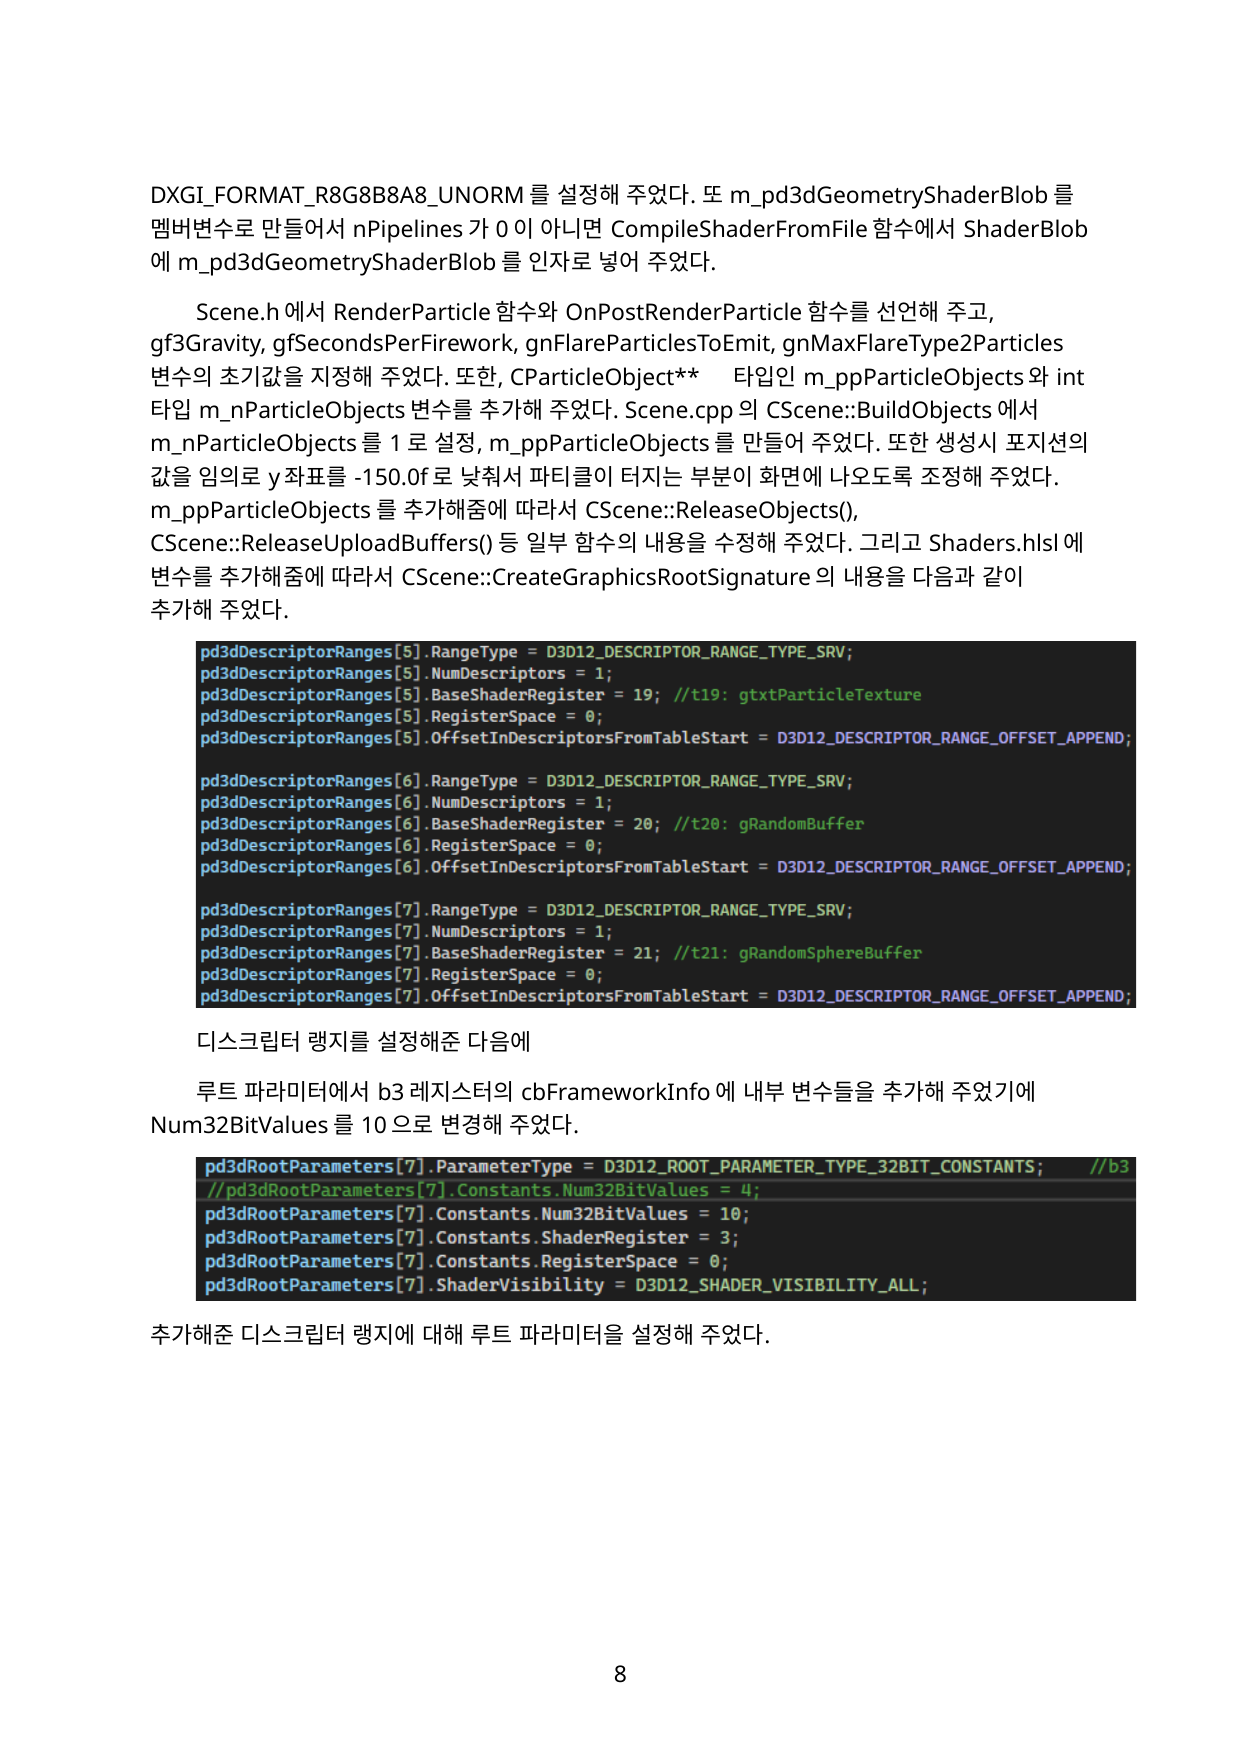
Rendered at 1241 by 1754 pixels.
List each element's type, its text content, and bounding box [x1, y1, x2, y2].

text 디스크립터 랭지를 설정해준 다음에 [150, 1024, 1090, 1057]
picture [195, 1157, 1137, 1301]
text Scene.h에서 RenderParticle함수와 OnPostRenderParticle함수를 선언해 주고, gf3Gravity, gfSecondsPerFirework, gnFlareParticlesToEmit, gnMaxFlareType2Particles 변수의 초기값을 지정해 주었다. 또한, CParticleObject** 타입인 m_ppParticleObjects와 int타입 m_nParticleObjects변수를 추가해 주었다. Scene.cpp의 CScene::BuildObjects에서 m_nParticleObjects를 1로 설정, m_ppParticleObjects를 만들어 주었다. 또한 생성시 포지션의 값을 임의로 y좌표를 -150.0f로 낮춰서 파티클이 터지는 부분이 화면에 나오도록 조정해 주었다. m_ppParticleObjects를 추가해줌에 따라서 CScene::ReleaseObjects(), CScene::ReleaseUploadBuffers() 등 일부 함수의 내용을 수정해 주었다. 그리고 Shaders.hlsl에 변수를 추가해줌에 따라서 CScene::CreateGraphicsRootSignature의 내용을 다음과 같이 추가해 주었다. [150, 294, 1090, 625]
picture [195, 641, 1137, 1008]
text 루트 파라미터에서 b3레지스터의 cbFrameworkInfo에 내부 변수들을 추가해 주었기에 Num32BitValues를 10으로 변경해 주었다. [150, 1074, 1090, 1140]
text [150, 177, 1090, 277]
text 추가해준 디스크립터 랭지에 대해 루트 파라미터을 설정해 주었다. [150, 1317, 1090, 1350]
